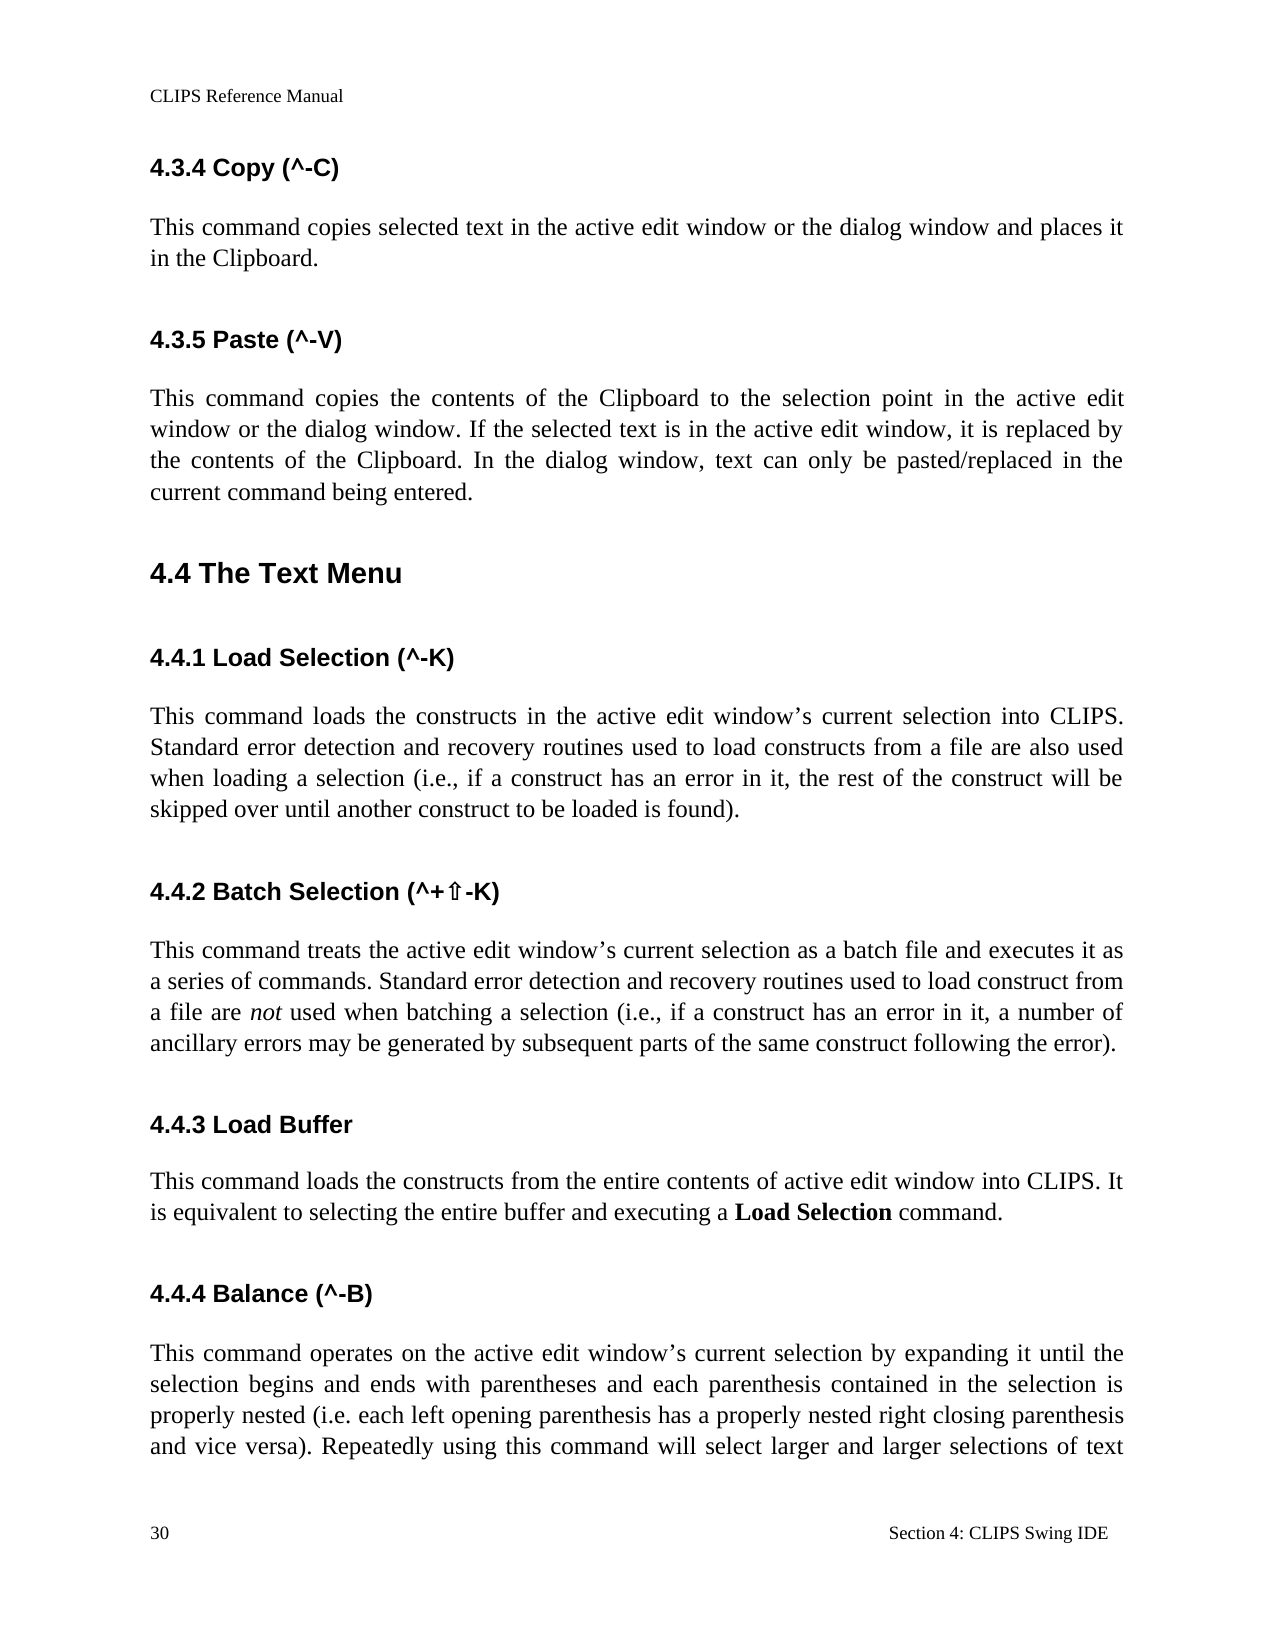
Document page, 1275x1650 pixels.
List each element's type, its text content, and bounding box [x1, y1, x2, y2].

text This command copies the contents of the Clipboard to the selection point in the active edit window or the dialog window. If the selected text is in the active edit window, it is replaced by the contents of the Clipboard. In the dialog window, text can only be pasted/replaced in the current command being entered. [150, 381, 1125, 506]
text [150, 1335, 1125, 1460]
subtitle 4.3.4 Copy (^-C) [150, 150, 1125, 184]
text This command loads the constructs in the active edit window’s current selection into CLIPS. Standard error detection and recovery routines used to load constructs from a file are also used when loading a selection (i.e., if a construct has an error in it, the rest of the construct will be skipped over until another construct to be loaded is found). [150, 698, 1125, 823]
text This command copies selected text in the active edit window or the dialog window and places it in the Clipboard. [150, 209, 1125, 272]
subtitle 4.4.3 Load Buffer [150, 1107, 1125, 1138]
text This command treats the active edit window’s current selection as a batch file and executes it as a series of commands. Standard error detection and recovery routines used to load construct from a file are not used when batching a selection (i.e., if a construct has an error in it, a number of ancillary errors may be generated by subsequent parts of the same construct following the error). [150, 932, 1125, 1057]
subtitle 4.4.4 Balance (^-B) [150, 1276, 1125, 1310]
subtitle 4.4.1 Load Selection (^-K) [150, 639, 1125, 673]
subtitle 4.4.2 Batch Selection (^+⇧-K) [150, 873, 1125, 907]
subtitle 4.3.5 Paste (^-V) [150, 322, 1125, 356]
text This command loads the constructs from the entire contents of active edit window into CLIPS. It is equivalent to selecting the entire buffer and executing a Load Selection command. [150, 1163, 1125, 1226]
subtitle 4.4 The Text Menu [150, 556, 1125, 589]
